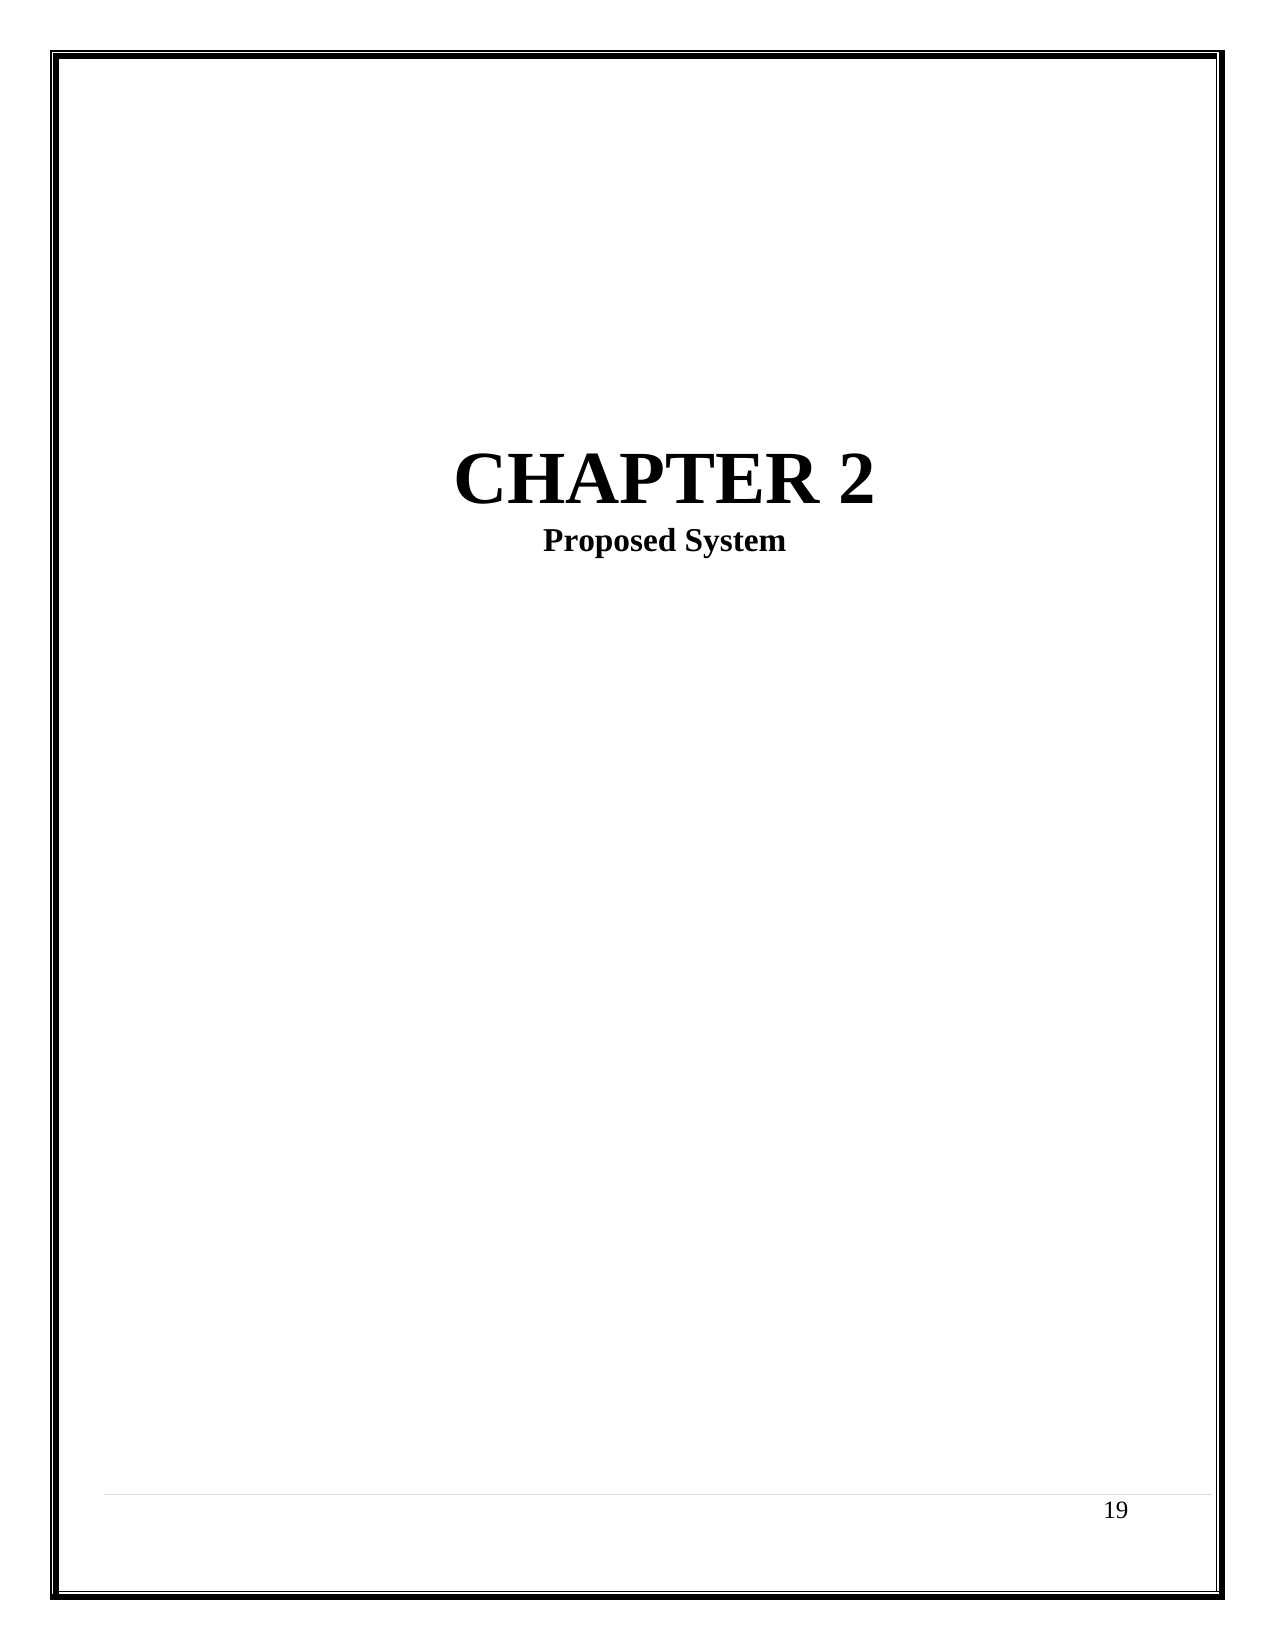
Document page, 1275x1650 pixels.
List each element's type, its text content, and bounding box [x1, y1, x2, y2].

text CHAPTER 2 [104, 434, 1216, 520]
text Proposed System [104, 520, 1216, 558]
